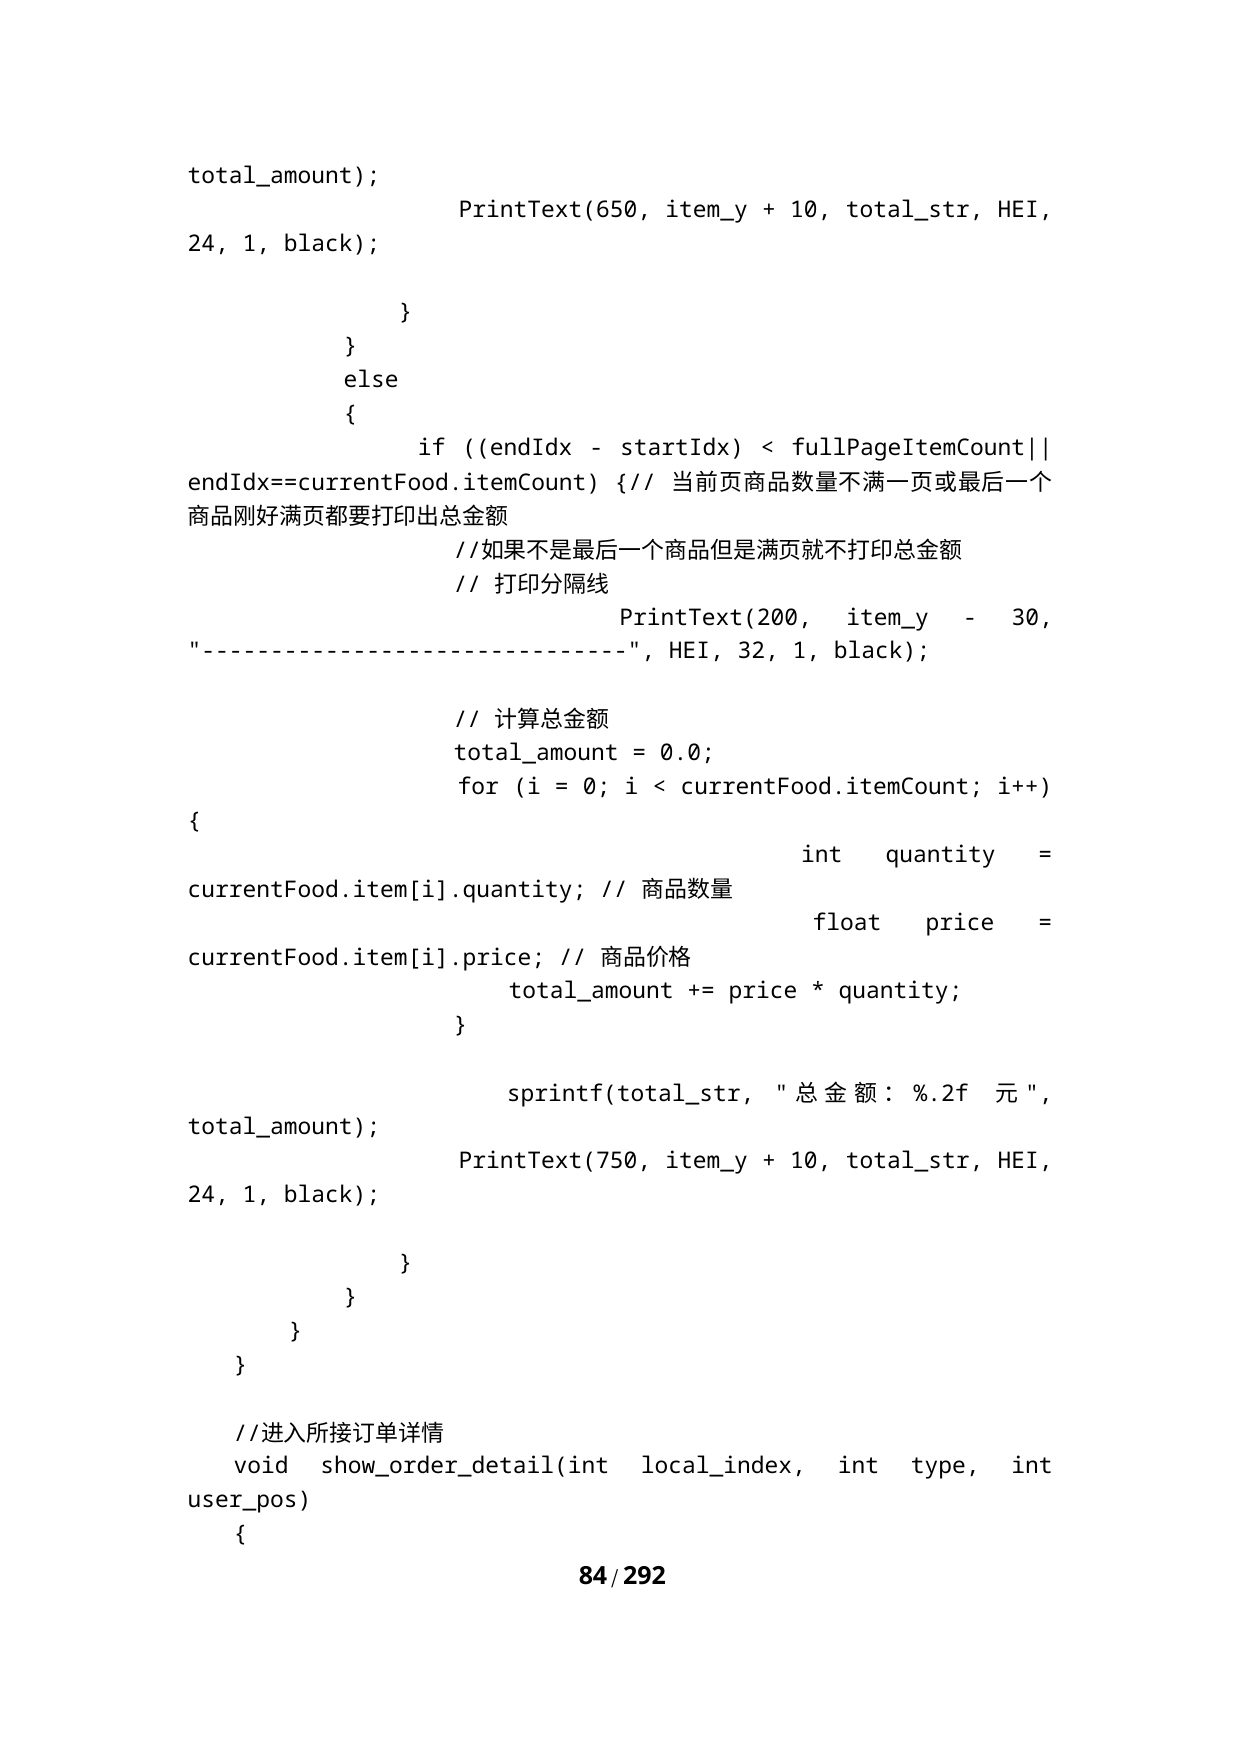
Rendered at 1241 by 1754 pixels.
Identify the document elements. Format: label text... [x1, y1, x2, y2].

text if ((endIdx - startIdx) < fullPageItemCount||endIdx==currentFood.itemCount) {// 当前页商品数量不满一页或最后一个商品刚好满页都要打印出总金额 [187, 429, 1053, 531]
text } [187, 1346, 1053, 1380]
text { [187, 395, 1053, 429]
text } [187, 1278, 1053, 1312]
text } [187, 1312, 1053, 1346]
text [187, 158, 1053, 192]
text total_amount = 0.0; [187, 735, 1053, 769]
text void show_order_detail(int local_index, int type, int user_pos) [187, 1448, 1053, 1516]
text PrintText(200, item_y - 30, "-------------------------------", HEI, 32, 1, black); [187, 599, 1053, 667]
text float price = currentFood.item[i].price; // 商品价格 [187, 905, 1053, 973]
text total_amount += price * quantity; [187, 973, 1053, 1007]
text } [187, 1244, 1053, 1278]
text // 打印分隔线 [187, 565, 1053, 599]
text { [187, 1516, 1053, 1550]
text PrintText(750, item_y + 10, total_str, HEI, 24, 1, black); [187, 1142, 1053, 1210]
text PrintText(650, item_y + 10, total_str, HEI, 24, 1, black); [187, 192, 1053, 259]
text //如果不是最后一个商品但是满页就不打印总金额 [187, 531, 1053, 565]
text int quantity = currentFood.item[i].quantity; // 商品数量 [187, 837, 1053, 905]
text for (i = 0; i < currentFood.itemCount; i++) { [187, 769, 1053, 837]
text } [187, 327, 1053, 361]
text sprintf(total_str, "总金额：%.2f 元", total_amount); [187, 1074, 1053, 1142]
text } [187, 1007, 1053, 1041]
text else [187, 361, 1053, 395]
text //进入所接订单详情 [187, 1414, 1053, 1448]
text // 计算总金额 [187, 701, 1053, 735]
text } [187, 293, 1053, 327]
